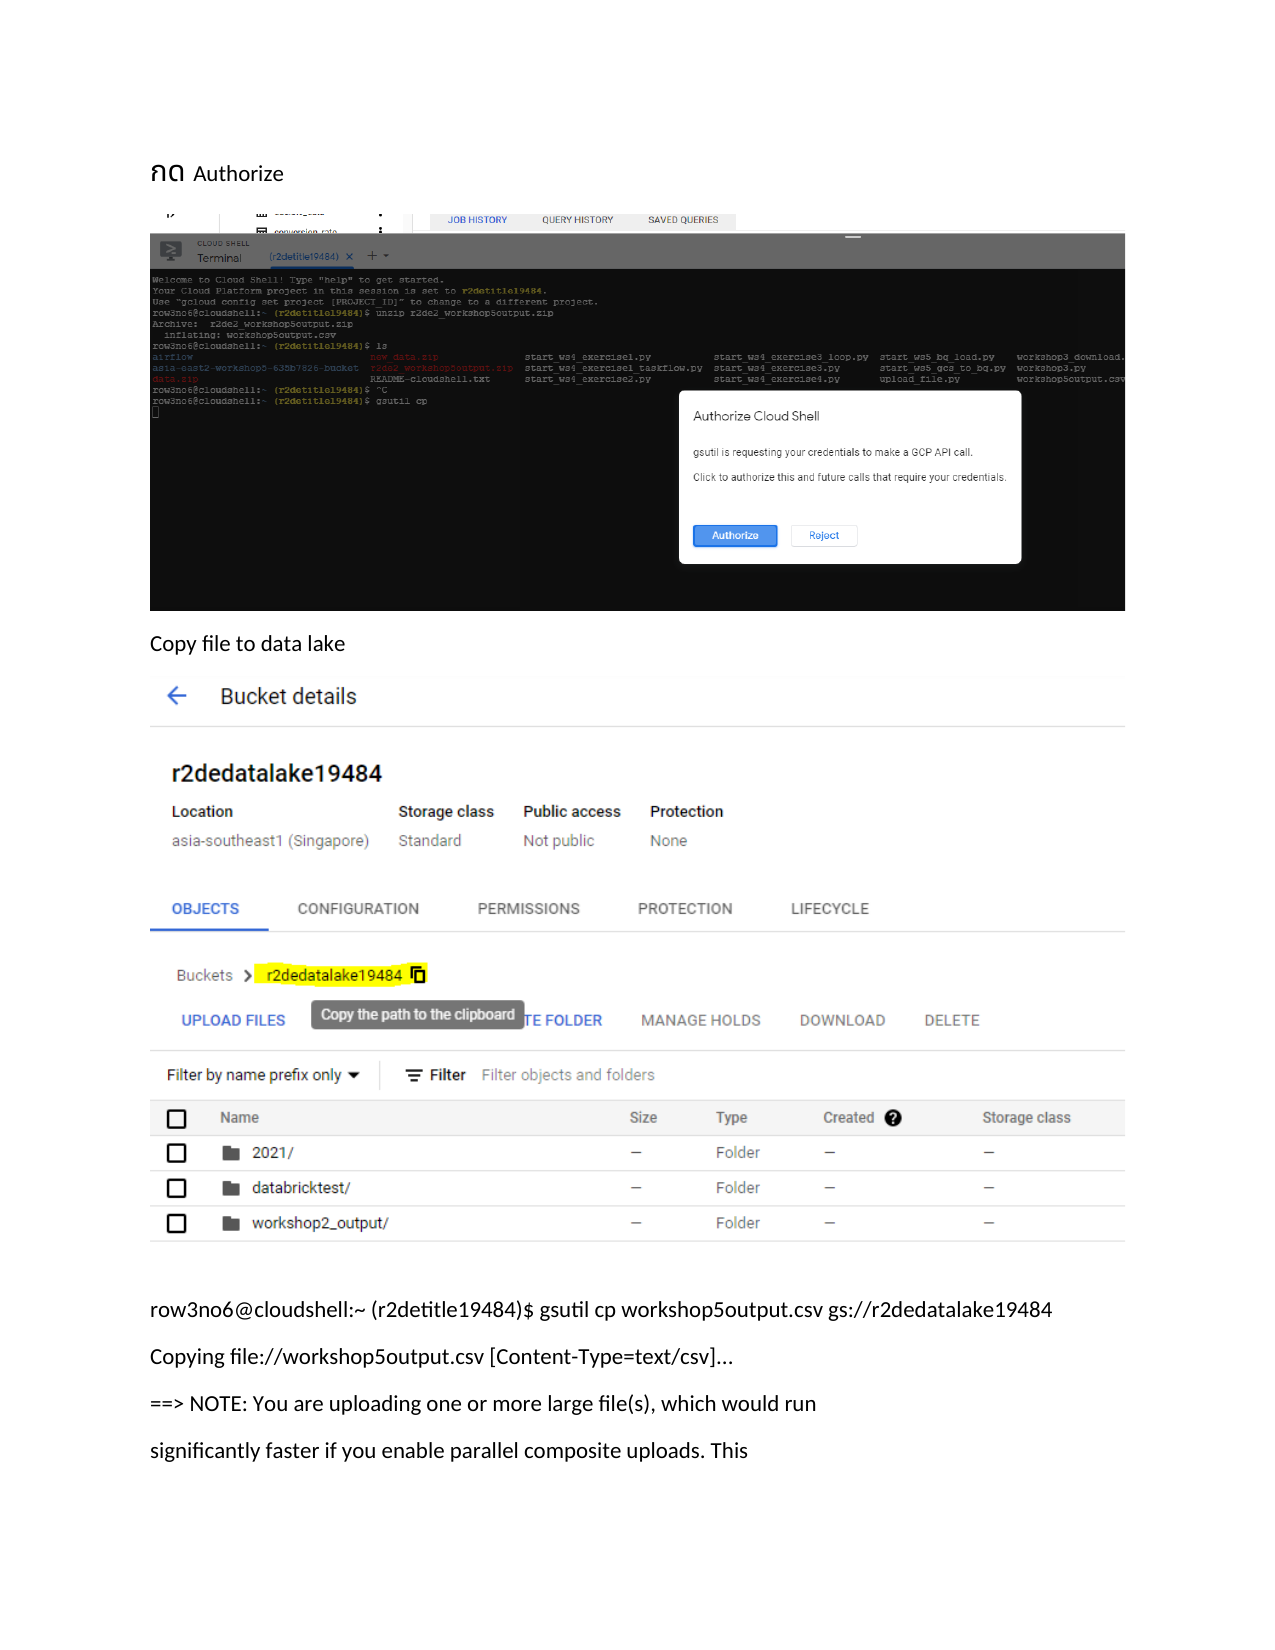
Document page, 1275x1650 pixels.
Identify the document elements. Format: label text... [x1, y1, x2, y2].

text ==> NOTE: You are uploading one or more large file(s), which would run [150, 1389, 1125, 1417]
picture [150, 214, 1125, 611]
text Copying file://workshop5output.csv [Content-Type=text/csv]... [150, 1342, 1125, 1370]
text กด Authorize [150, 150, 1125, 194]
picture [150, 676, 1125, 1277]
text row3no6@cloudshell:~ (r2detitle19484)$ gsutil cp workshop5output.csv gs://r2dedatalake19484 [150, 1296, 1125, 1323]
text Copy file to data lake [150, 629, 1125, 657]
text significantly faster if you enable parallel composite uploads. This [150, 1436, 1125, 1464]
